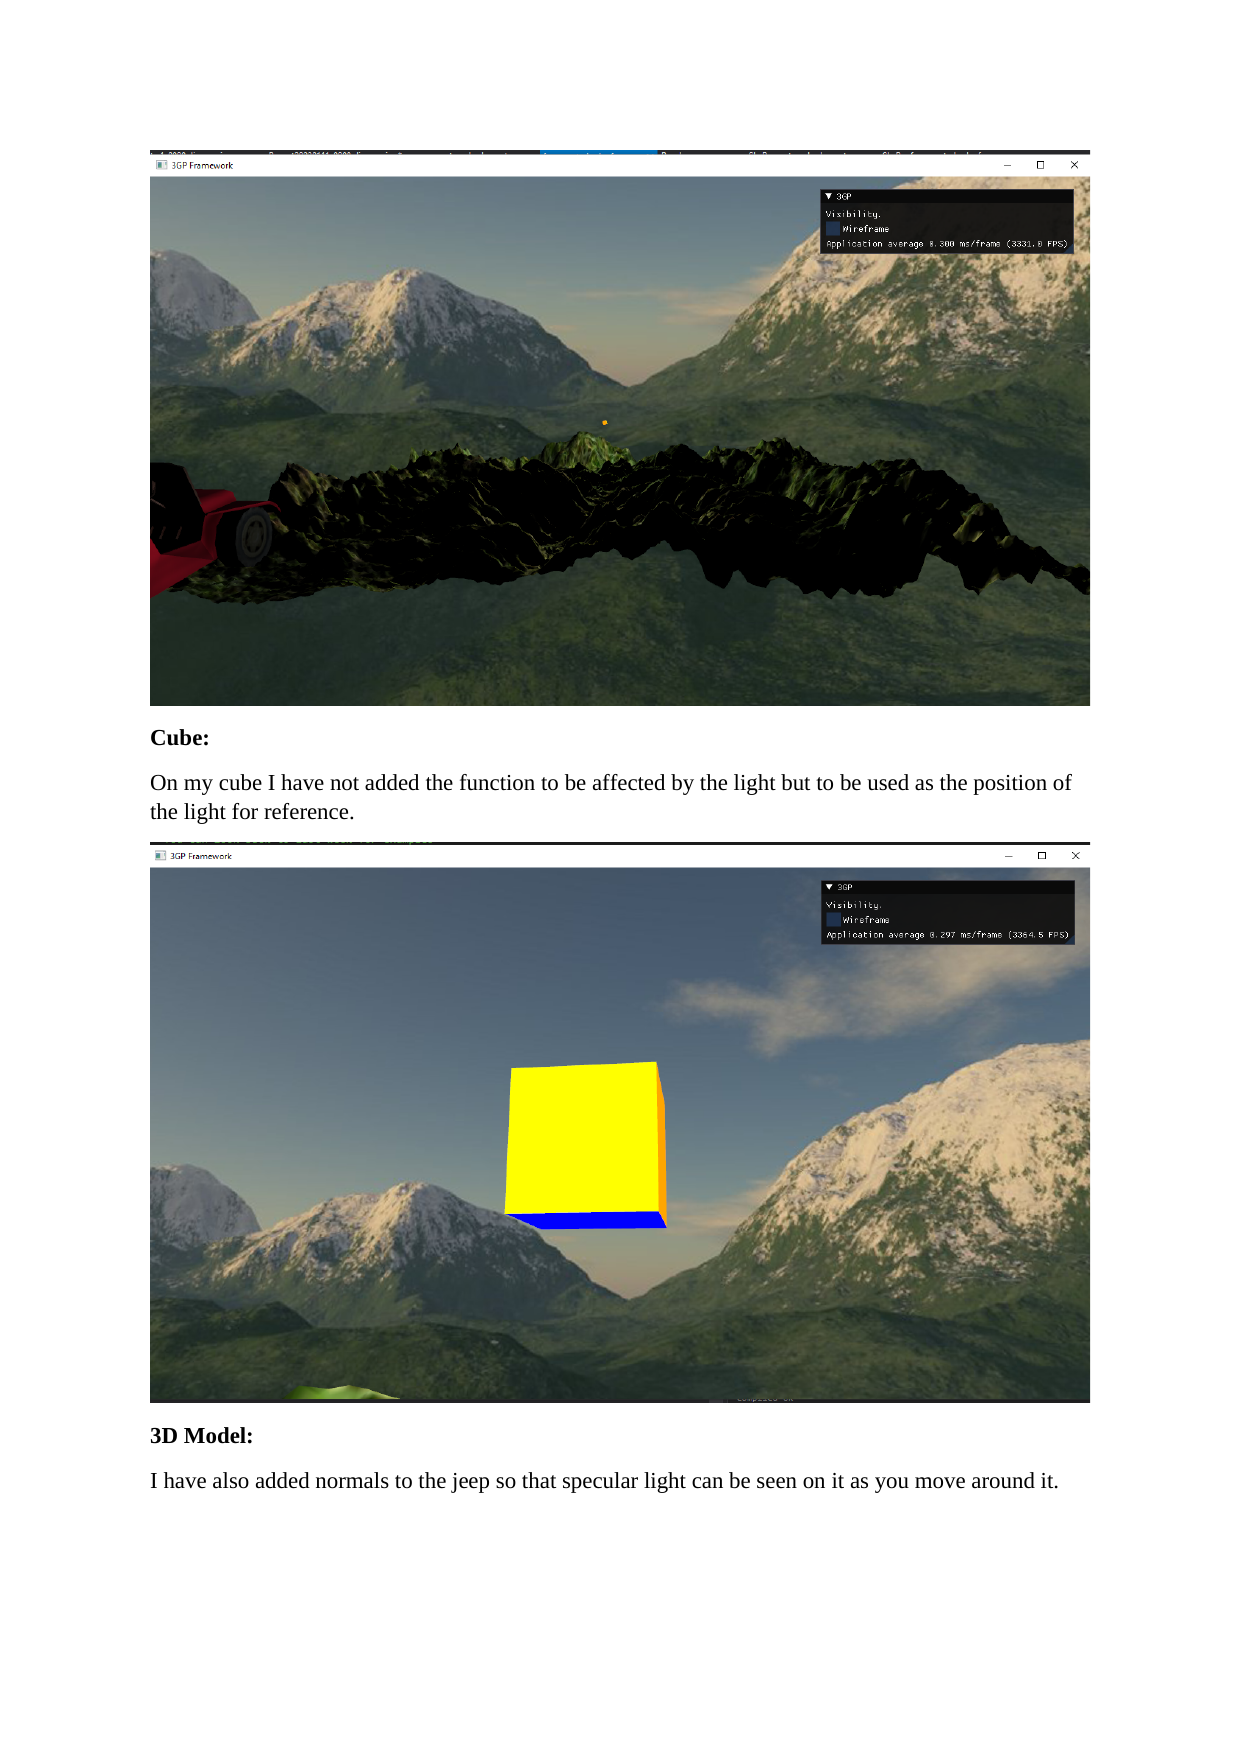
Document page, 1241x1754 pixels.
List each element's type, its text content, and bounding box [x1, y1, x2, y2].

picture [150, 842, 1091, 1403]
text 3D Model: [150, 1422, 1090, 1448]
text I have also added normals to the jeep so that specular light can be seen on it as you move around it. [150, 1467, 1090, 1493]
text On my cube I have not added the function to be affected by the light but to be used as the position of the light for reference. [150, 769, 1090, 824]
text Cube: [150, 724, 1090, 751]
picture [150, 150, 1091, 706]
